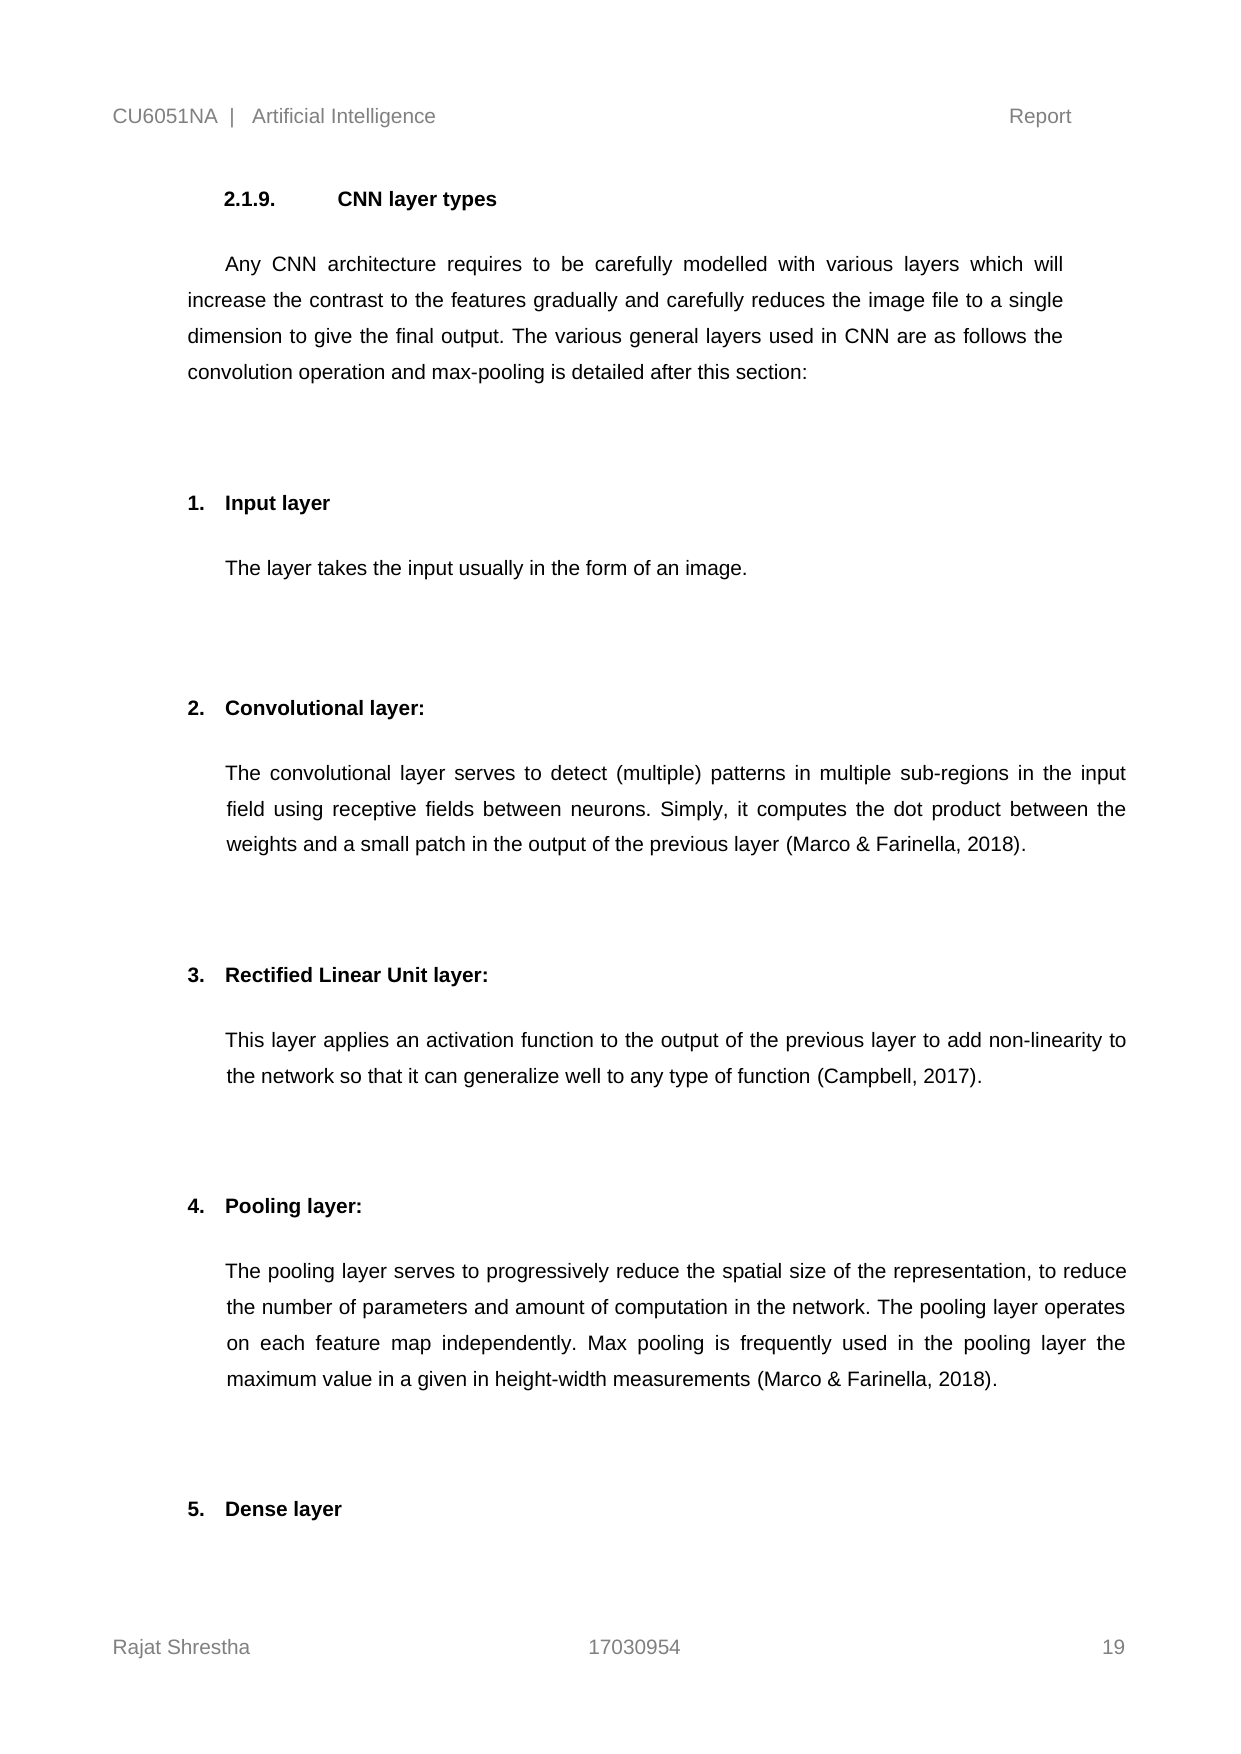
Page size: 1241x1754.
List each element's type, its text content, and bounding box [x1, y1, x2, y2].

text This layer applies an activation function to the output of the previous layer to add non-linearity to the network so that it can generalize well to any type of function. [225, 1028, 1128, 1087]
list Pooling layer: [187, 1194, 1128, 1218]
subtitle CNN layer types [223, 186, 1128, 210]
text The convolutional layer serves to detect (multiple) patterns in multiple sub-regions in the input field using receptive fields between neurons. Simply, it computes the dot product between the weights and a small patch in the output of the previous layer. [225, 760, 1128, 856]
text The layer takes the input usually in the form of an image. [225, 556, 1064, 579]
list Convolutional layer: [187, 695, 1128, 719]
text The pooling layer serves to progressively reduce the spatial size of the representation, to reduce the number of parameters and amount of computation in the network. The pooling layer operates on each feature map independently. Max pooling is frequently used in the pooling layer the maximum value in a given in height-width measurements. [225, 1259, 1128, 1391]
list Dense layer [187, 1497, 1128, 1521]
text Any CNN architecture requires to be carefully modelled with various layers which will increase the contrast to the features gradually and carefully reduces the image file to a single dimension to give the final output. The various general layers used in CNN are as follows the convolution operation and max-pooling is detailed after this section: [187, 252, 1064, 384]
list Input layer [187, 490, 1128, 514]
list Rectified Linear Unit layer: [187, 962, 1128, 986]
